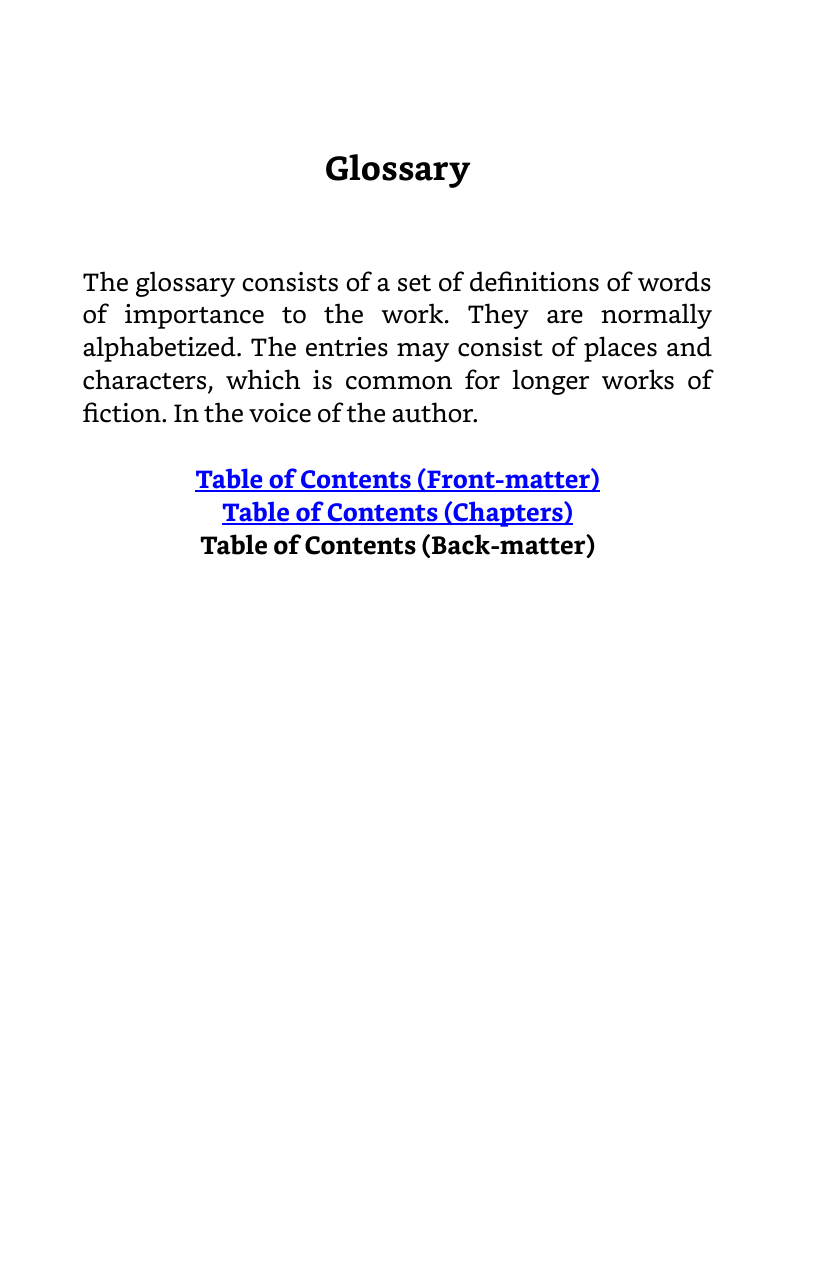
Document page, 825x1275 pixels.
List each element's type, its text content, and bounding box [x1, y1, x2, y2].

subtitle Glossary [82, 146, 712, 189]
text The glossary consists of a set of definitions of words of importance to the work. They are normally alphabetized. The entries may consist of places and characters, which is common for longer works of fiction. In the voice of the author. [82, 264, 712, 429]
text Table of Contents (Back-matter) [82, 528, 712, 561]
text Table of Contents (Front-matter) [82, 462, 712, 495]
text Table of Contents (Chapters) [82, 495, 712, 528]
